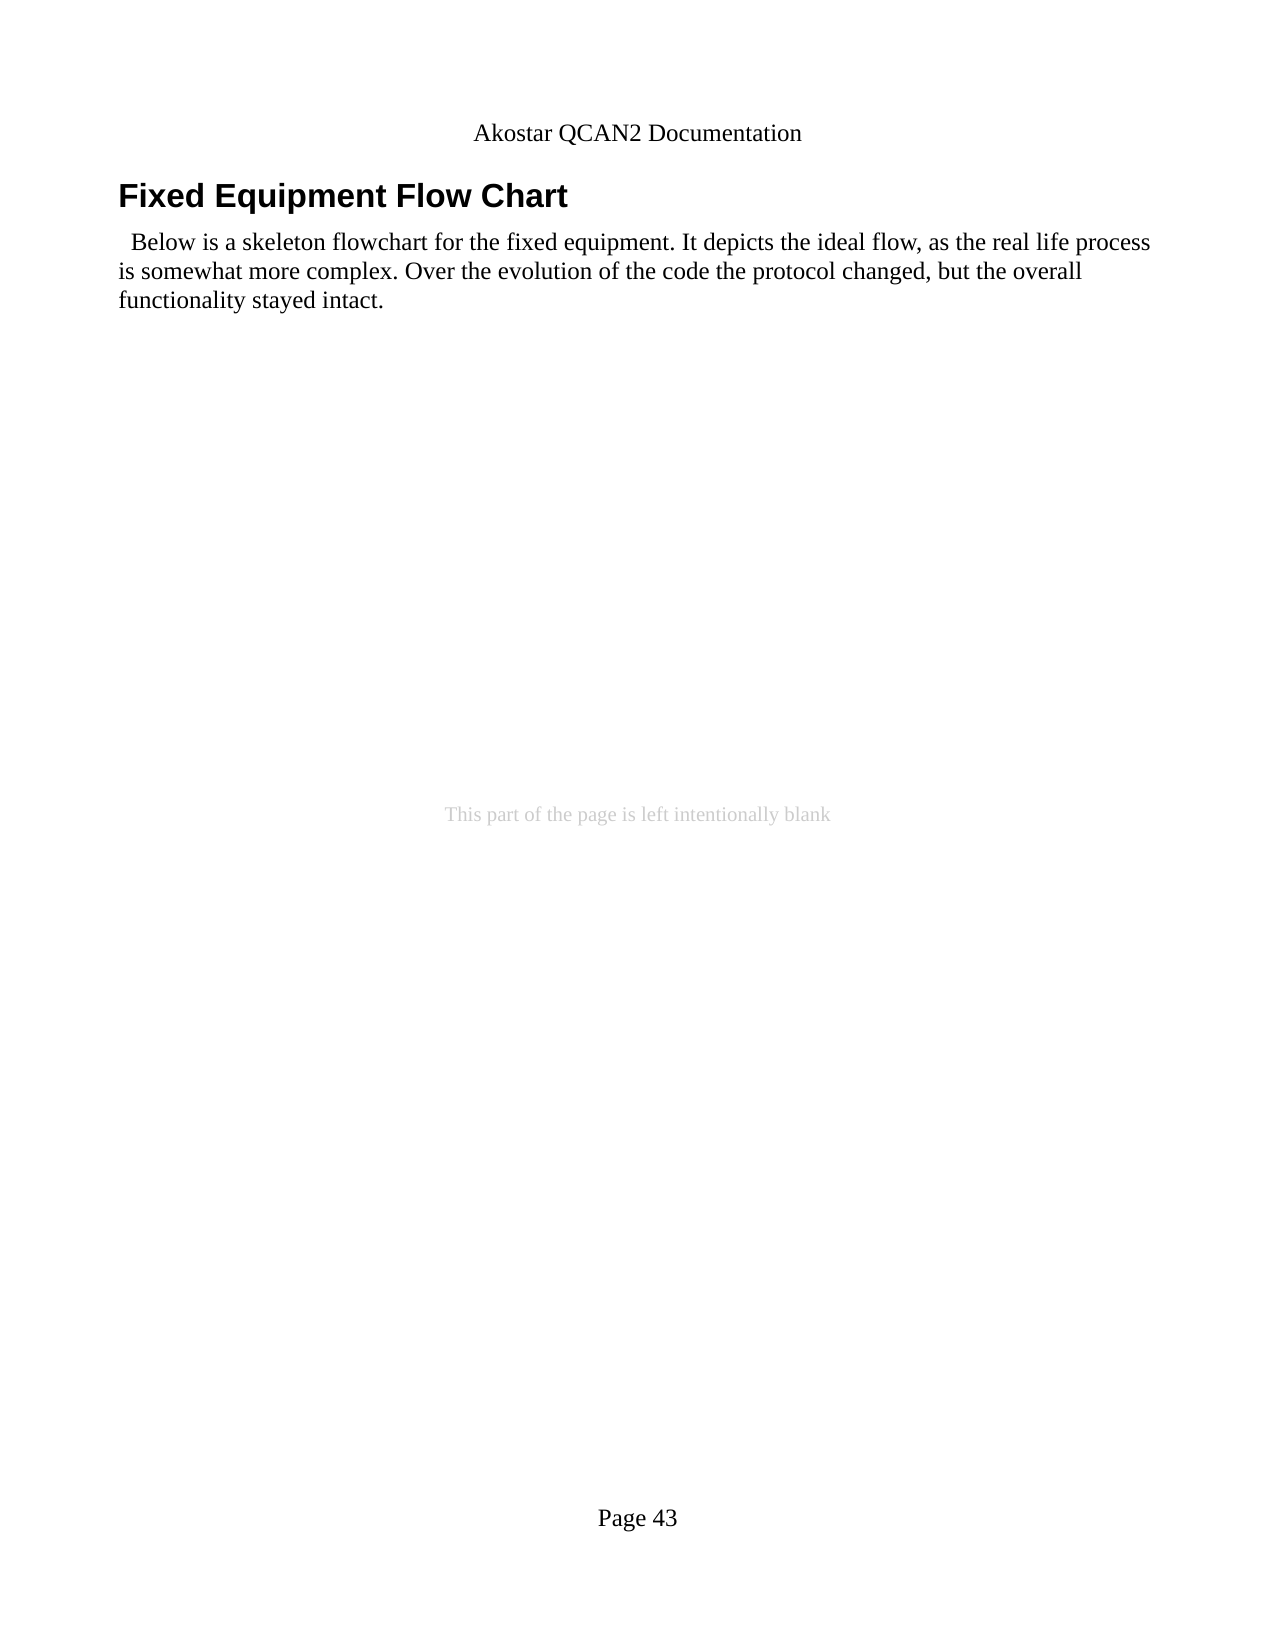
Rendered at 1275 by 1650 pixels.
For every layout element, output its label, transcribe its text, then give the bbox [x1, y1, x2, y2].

text Below is a skeleton flowchart for the fixed equipment. It depicts the ideal flow, as the real life process is somewhat more complex. Over the evolution of the code the protocol changed, but the overall functionality stayed intact. [118, 227, 1157, 313]
subtitle Fixed Equipment Flow Chart [118, 176, 1157, 215]
text This part of the page is left intentionally blank [118, 802, 1157, 826]
